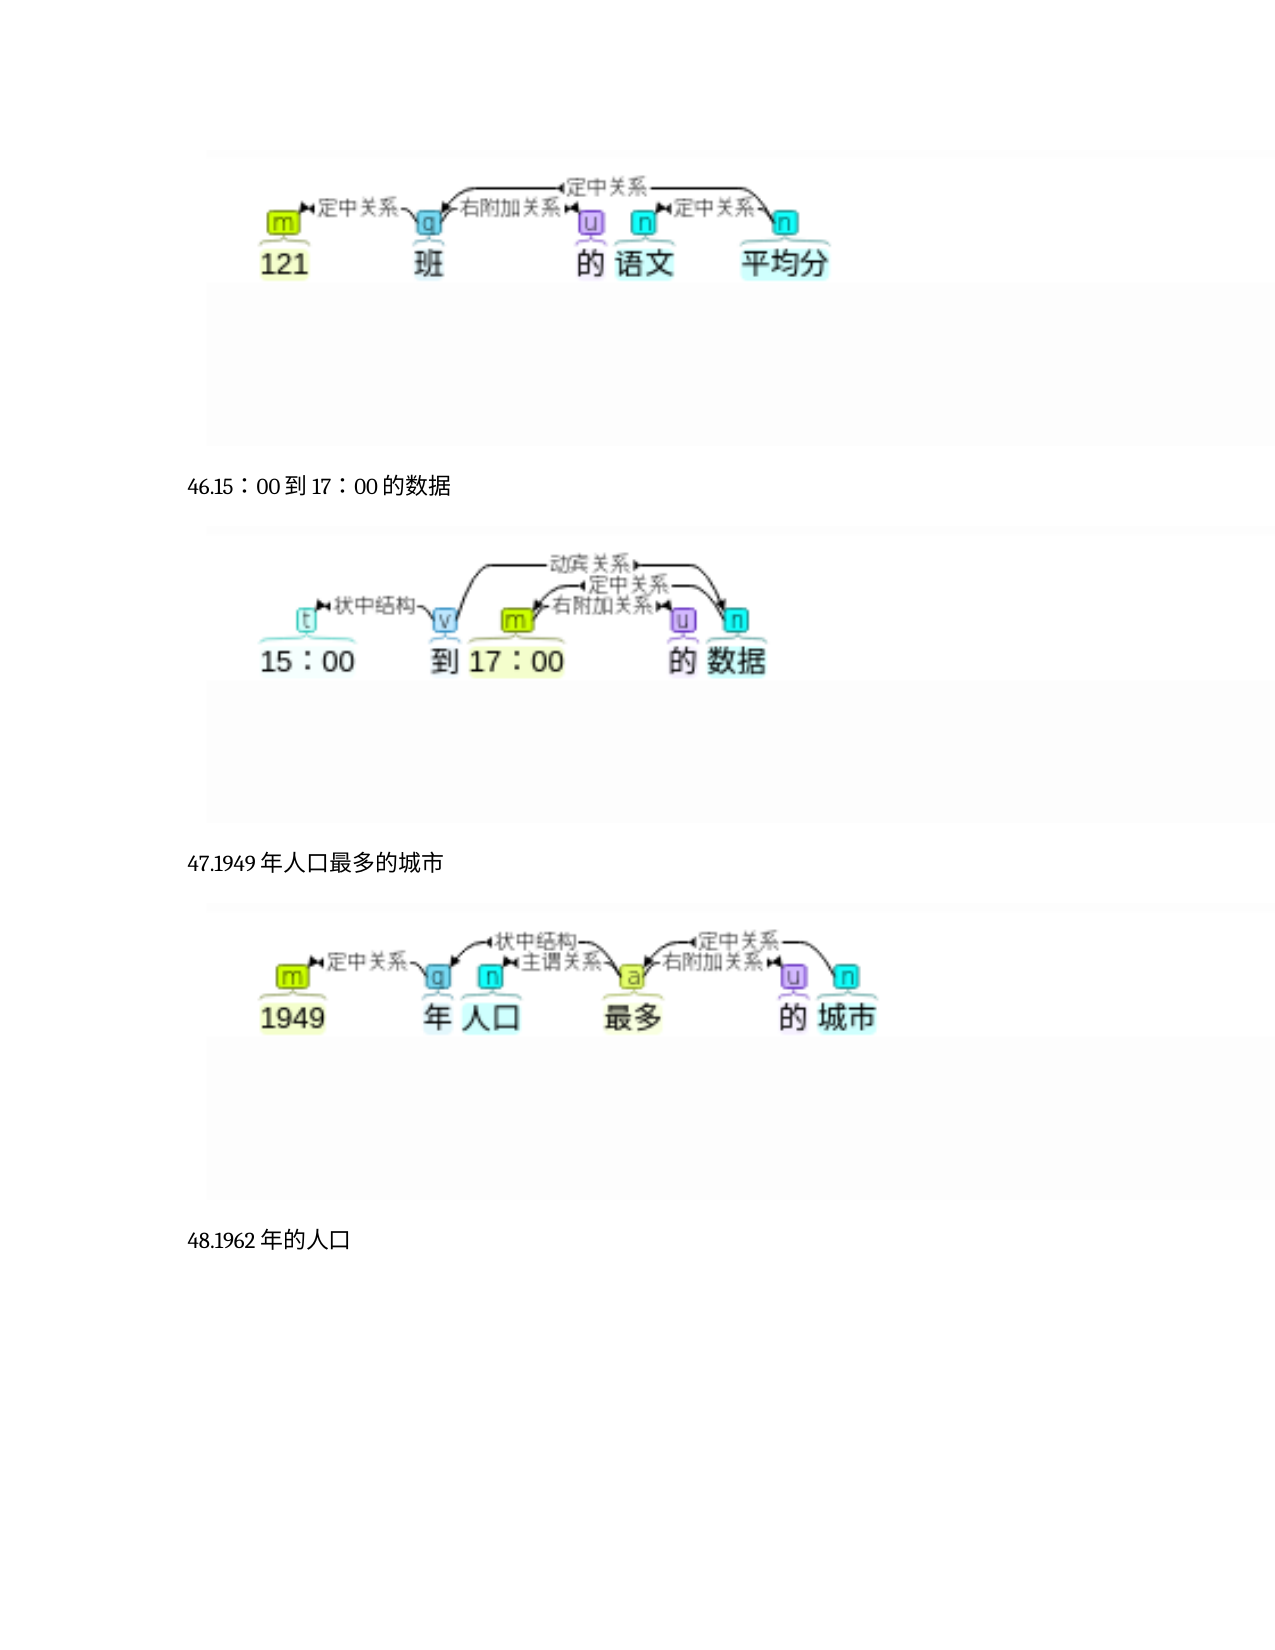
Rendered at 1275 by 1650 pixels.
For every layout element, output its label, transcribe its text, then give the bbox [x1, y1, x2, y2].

picture [206, 526, 1275, 823]
text 47.1949年人口最多的城市 [187, 847, 1087, 878]
text 48.1962年的人口 [187, 1224, 1087, 1255]
text 46.15：00到17：00的数据 [187, 470, 1087, 501]
picture [206, 903, 1275, 1200]
picture [206, 150, 1275, 446]
